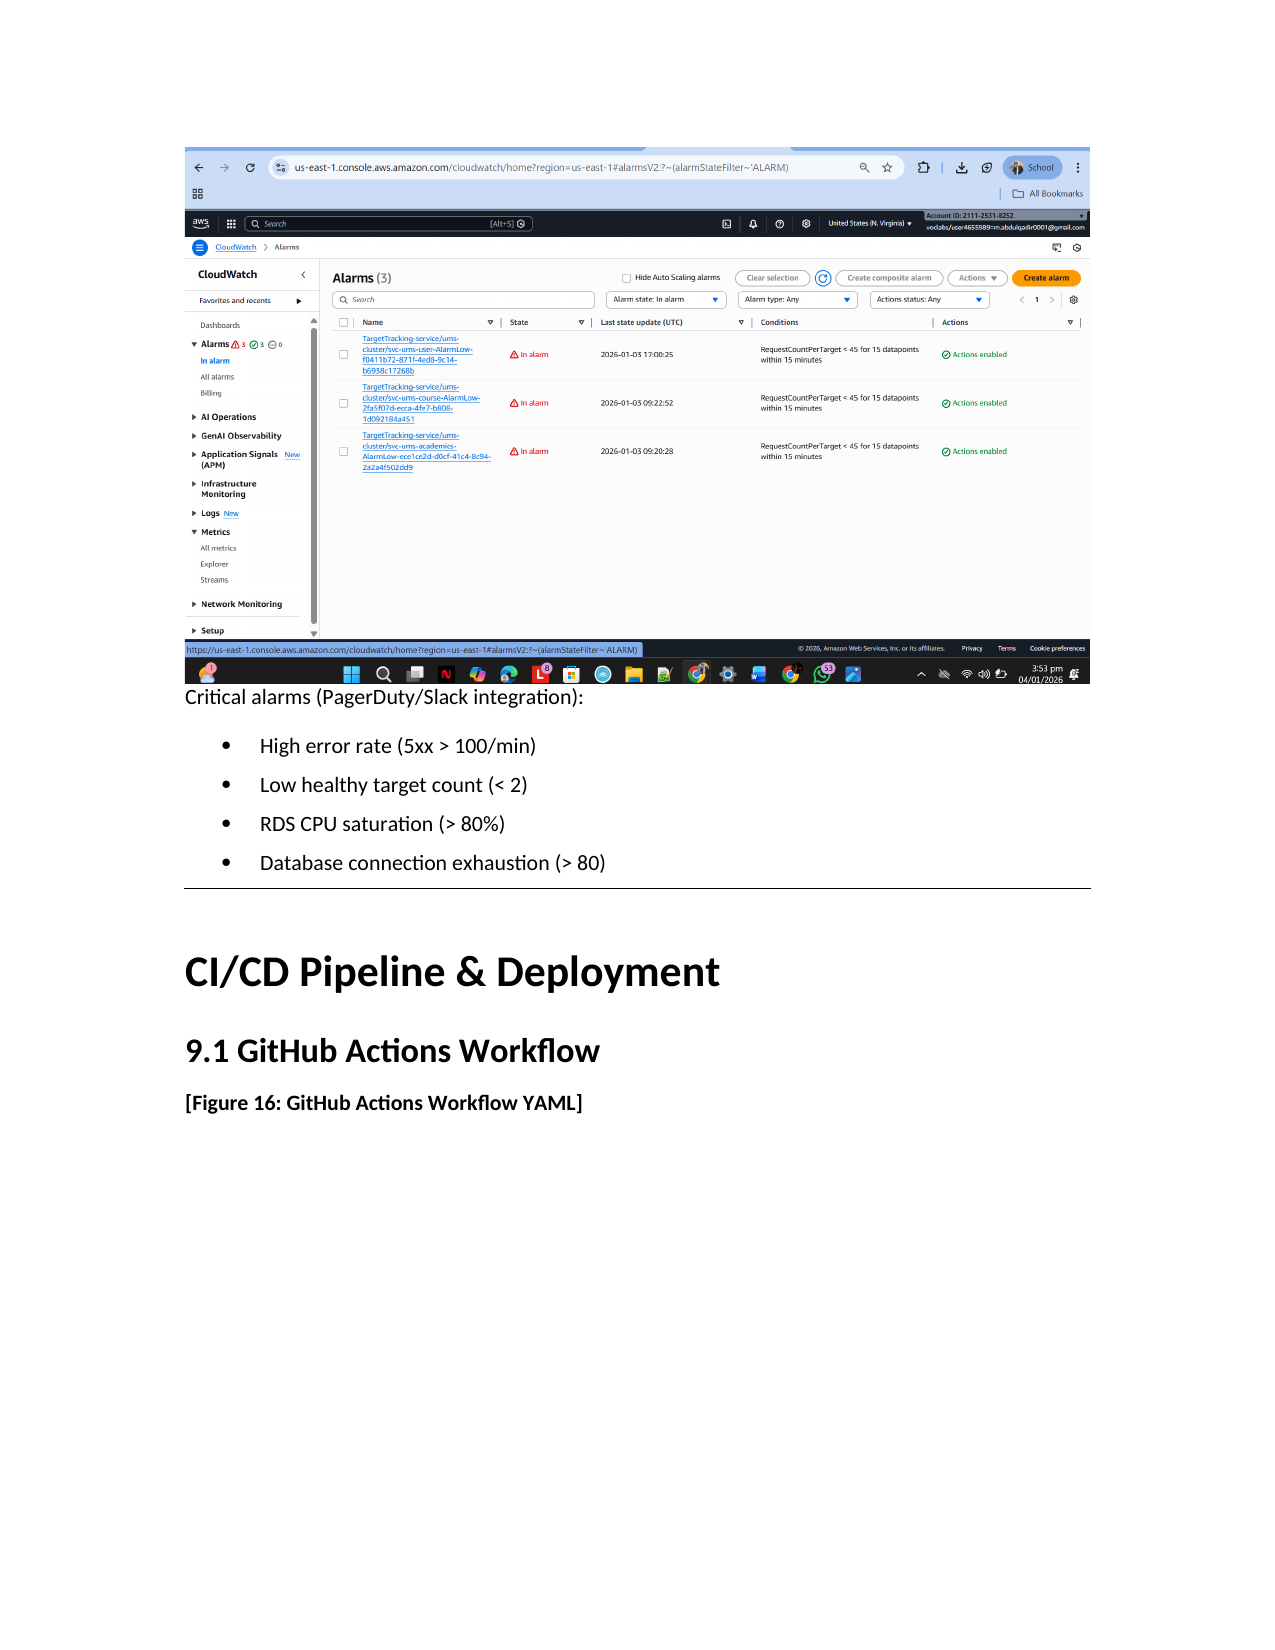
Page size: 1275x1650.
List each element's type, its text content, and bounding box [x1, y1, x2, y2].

text CI/CD Pipeline & Deployment [185, 943, 1090, 997]
text 9.1 GitHub Actions Workflow [185, 1029, 1090, 1071]
list Database connection exhaustion (> 80) [222, 849, 1090, 876]
text Critical alarms (PagerDuty/Slack integration): [185, 684, 1090, 710]
text [Figure 16: GitHub Actions Workflow YAML] [185, 1089, 1090, 1115]
list Low healthy target count (< 2) [222, 771, 1090, 798]
list High error rate (5xx > 100/min) [222, 732, 1090, 759]
picture [184, 147, 1090, 684]
list RDS CPU saturation (> 80%) [222, 810, 1090, 837]
